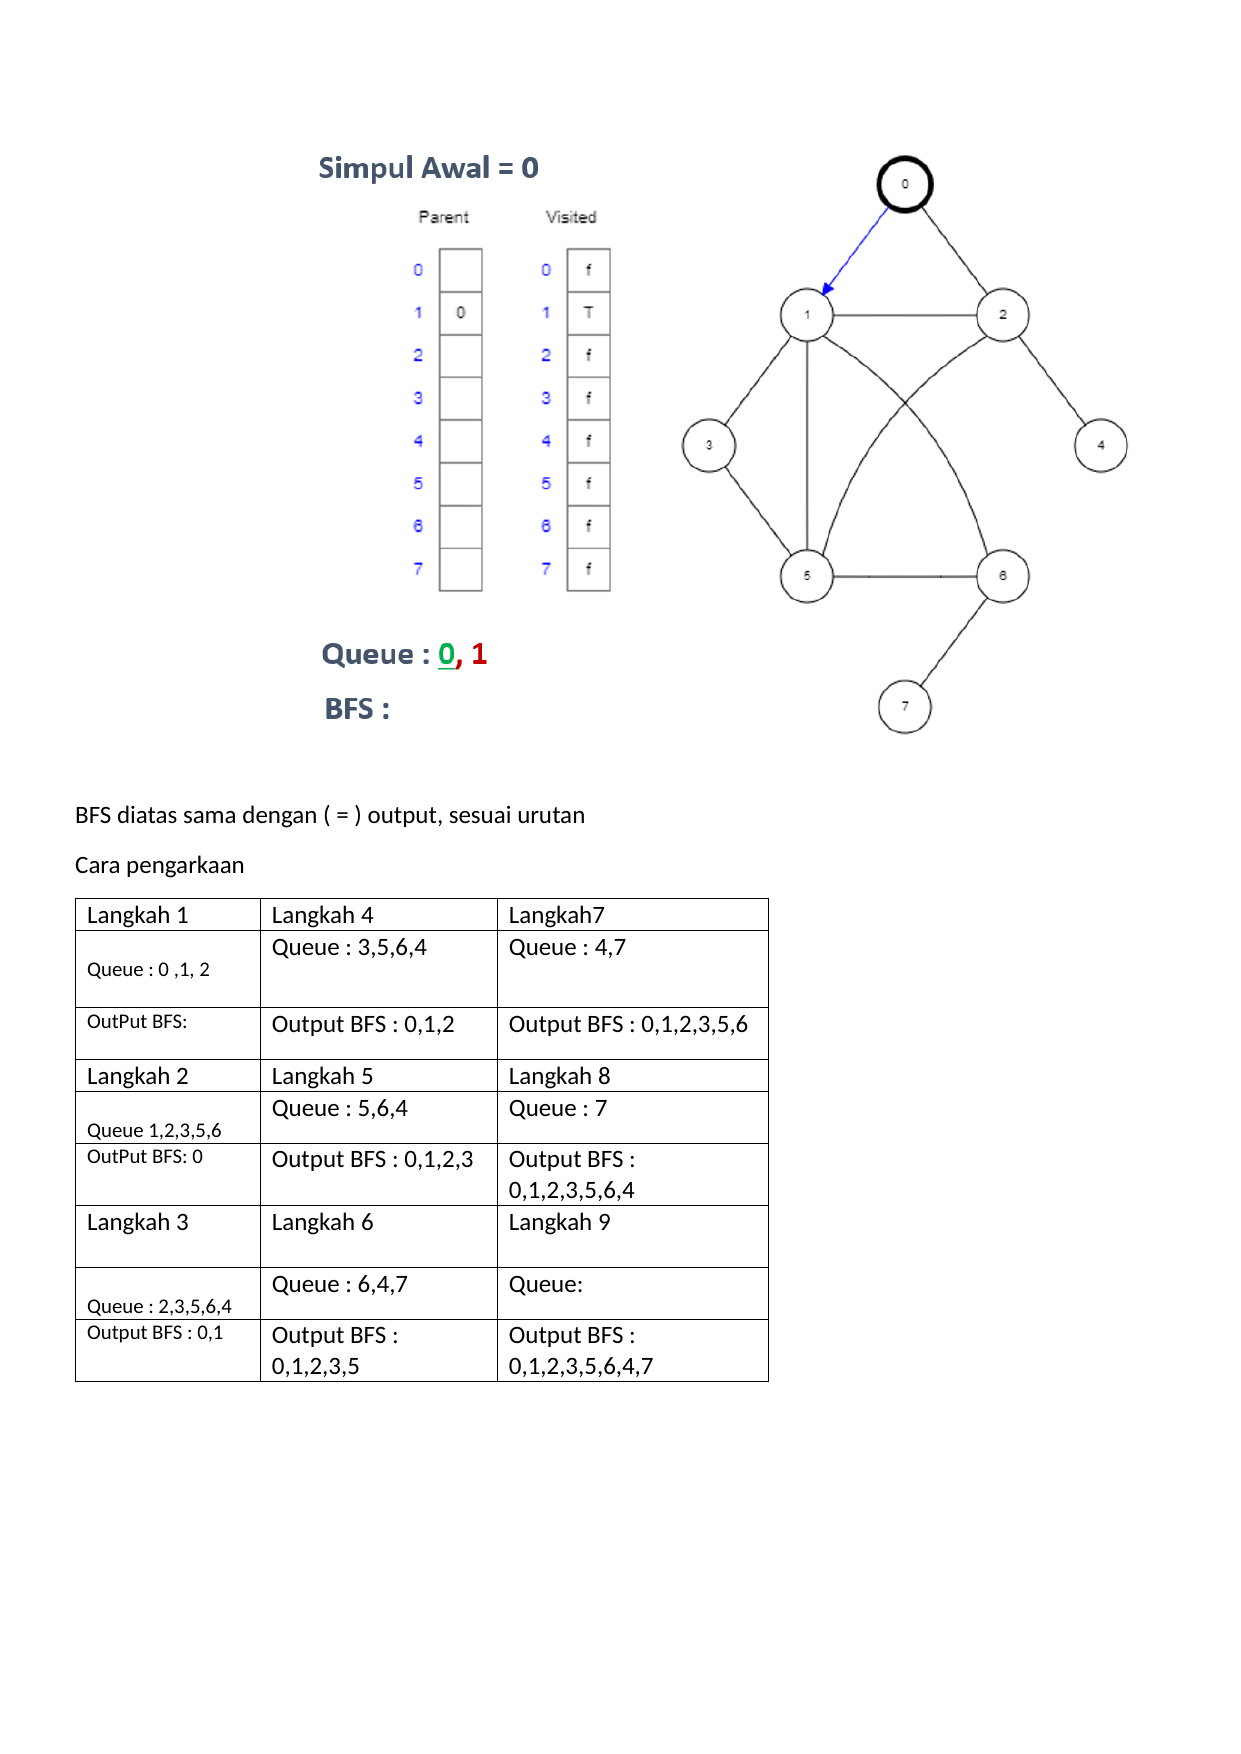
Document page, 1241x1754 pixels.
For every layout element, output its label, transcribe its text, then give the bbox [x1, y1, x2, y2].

table_cell OutPut BFS: 0 [76, 1144, 260, 1204]
table_cell Langkah 5 [261, 1060, 497, 1091]
table_header Langkah 4 [261, 899, 497, 930]
table_cell Langkah 8 [498, 1060, 768, 1091]
table_cell Queue : 6,4,7 [261, 1268, 497, 1318]
table_cell Queue : 5,6,4 [261, 1092, 497, 1142]
table_cell Output BFS : 0,1,2,3,5,6,4,7 [498, 1320, 768, 1381]
table_cell Langkah 6 [261, 1206, 497, 1267]
table_cell Queue 1,2,3,5,6 [76, 1092, 260, 1142]
picture [75, 75, 1166, 781]
table_header Langkah7 [498, 899, 768, 930]
table_cell Queue : 0 ,1, 2 [76, 931, 260, 1007]
table_cell Queue : 7 [498, 1092, 768, 1142]
table_cell Output BFS : 0,1,2,3,5,6,4 [498, 1144, 768, 1204]
table_header Langkah 1 [76, 899, 260, 930]
text BFS diatas sama dengan ( = ) output, sesuai urutan [75, 799, 1165, 830]
table_cell Langkah 9 [498, 1206, 768, 1267]
table_cell Output BFS : 0,1,2,3 [261, 1144, 497, 1204]
table_cell Output BFS : 0,1,2,3,5 [261, 1320, 497, 1381]
table_cell Queue : 2,3,5,6,4 [76, 1268, 260, 1318]
table_cell OutPut BFS: [76, 1008, 260, 1059]
table_cell Output BFS : 0,1,2,3,5,6 [498, 1008, 768, 1059]
table_cell Queue : 3,5,6,4 [261, 931, 497, 1007]
table_cell Queue : 4,7 [498, 931, 768, 1007]
table_cell Langkah 2 [76, 1060, 260, 1091]
table_cell Output BFS : 0,1,2 [261, 1008, 497, 1059]
text Cara pengarkaan [75, 849, 1165, 879]
table_cell Langkah 3 [76, 1206, 260, 1267]
table_cell Output BFS : 0,1 [76, 1320, 260, 1381]
table_cell Queue: [498, 1268, 768, 1318]
